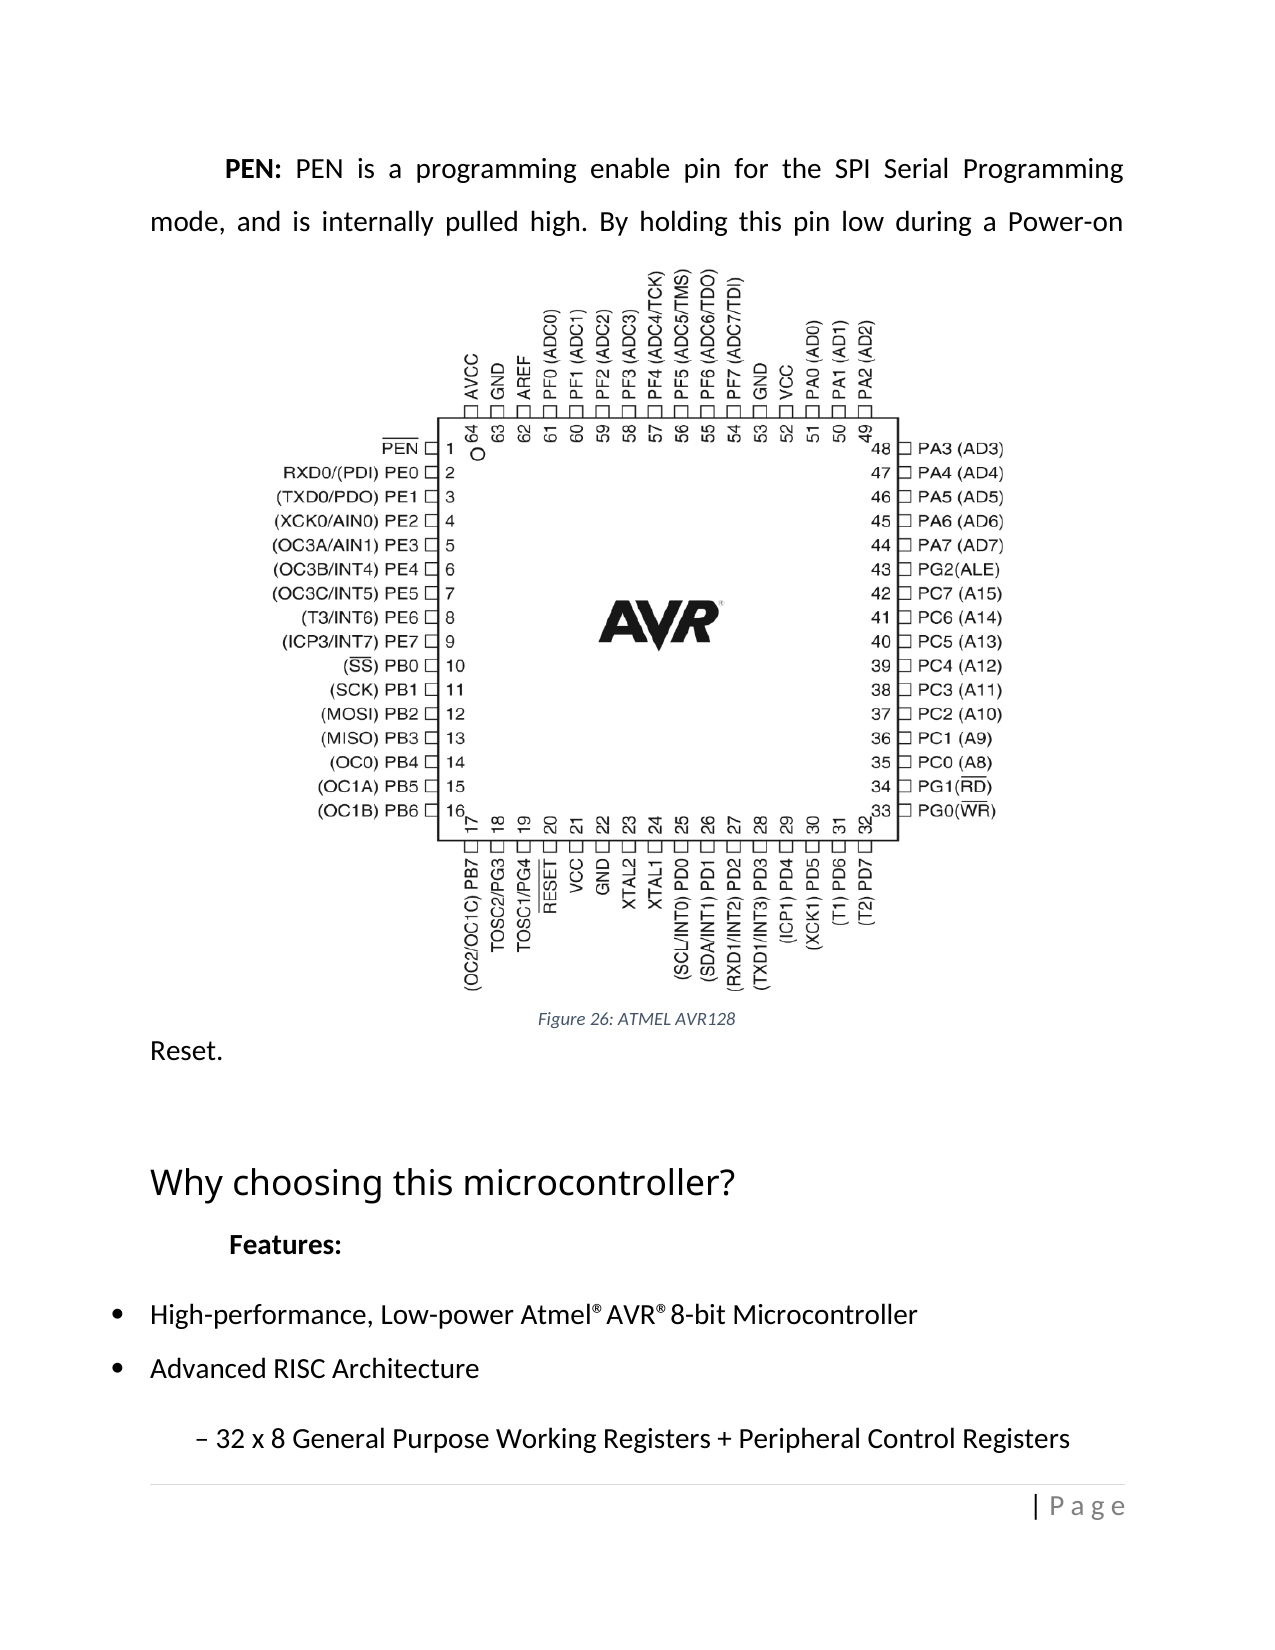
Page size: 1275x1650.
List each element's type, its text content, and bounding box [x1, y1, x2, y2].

text – 32 x 8 General Purpose Working Registers + Peripheral Control Registers [150, 1420, 1125, 1456]
text Features: [150, 1226, 1125, 1262]
text Why choosing this microcontroller? [150, 1157, 1125, 1206]
list High-performance, Low-power Atmel®AVR®8-bit Microcontroller [112, 1296, 1125, 1332]
picture [272, 269, 1003, 991]
list Advanced RISC Architecture [112, 1350, 1125, 1385]
